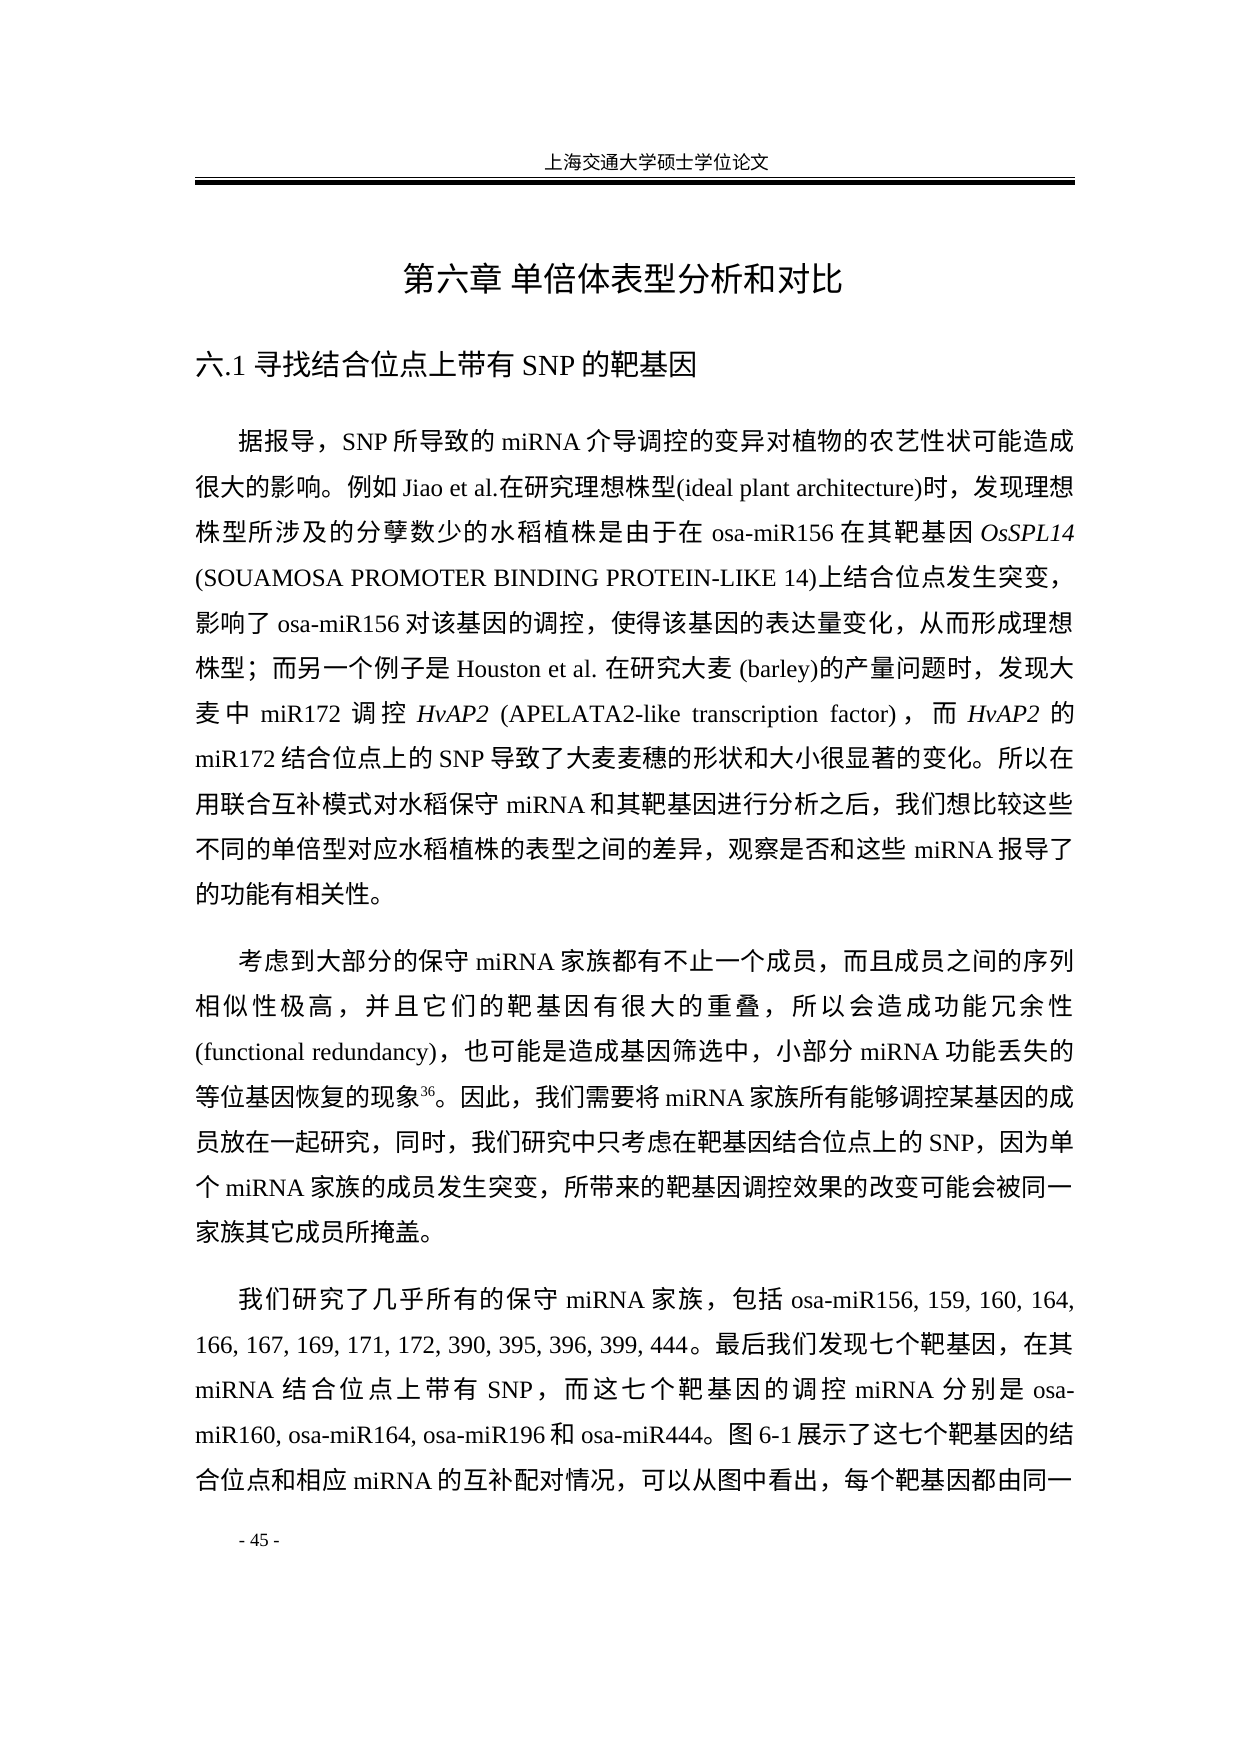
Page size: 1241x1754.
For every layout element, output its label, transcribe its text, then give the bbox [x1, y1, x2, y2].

text 据报导，SNP所导致的miRNA介导调控的变异对植物的农艺性状可能造成很大的影响。例如Jiao et al.在研究理想株型(ideal plant architecture)时，发现理想株型所涉及的分孽数少的水稻植株是由于在osa-miR156在其靶基因OsSPL14 (SOUAMOSA PROMOTER BINDING PROTEIN-LIKE 14)上结合位点发生突变，影响了osa-miR156对该基因的调控，使得该基因的表达量变化，从而形成理想株型；而另一个例子是Houston et al. 在研究大麦 (barley)的产量问题时，发现大麦中miR172调控HvAP2 (APELATA2-like transcription factor)，而HvAP2的miR172结合位点上的SNP导致了大麦麦穗的形状和大小很显著的变化。所以在用联合互补模式对水稻保守miRNA和其靶基因进行分析之后，我们想比较这些不同的单倍型对应水稻植株的表型之间的差异，观察是否和这些miRNA报导了的功能有相关性。 [195, 422, 1075, 911]
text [195, 1279, 1075, 1497]
subtitle 单倍体表型分析和对比 [225, 252, 1075, 301]
text 考虑到大部分的保守miRNA家族都有不止一个成员，而且成员之间的序列相似性极高，并且它们的靶基因有很大的重叠，所以会造成功能冗余性 (functional redundancy)，也可能是造成基因筛选中，小部分miRNA功能丢失的等位基因恢复的现象。因此，我们需要将miRNA家族所有能够调控某基因的成员放在一起研究，同时，我们研究中只考虑在靶基因结合位点上的SNP，因为单个miRNA家族的成员发生突变，所带来的靶基因调控效果的改变可能会被同一家族其它成员所掩盖。 [195, 941, 1075, 1249]
subtitle 寻找结合位点上带有SNP的靶基因 [195, 342, 1075, 384]
